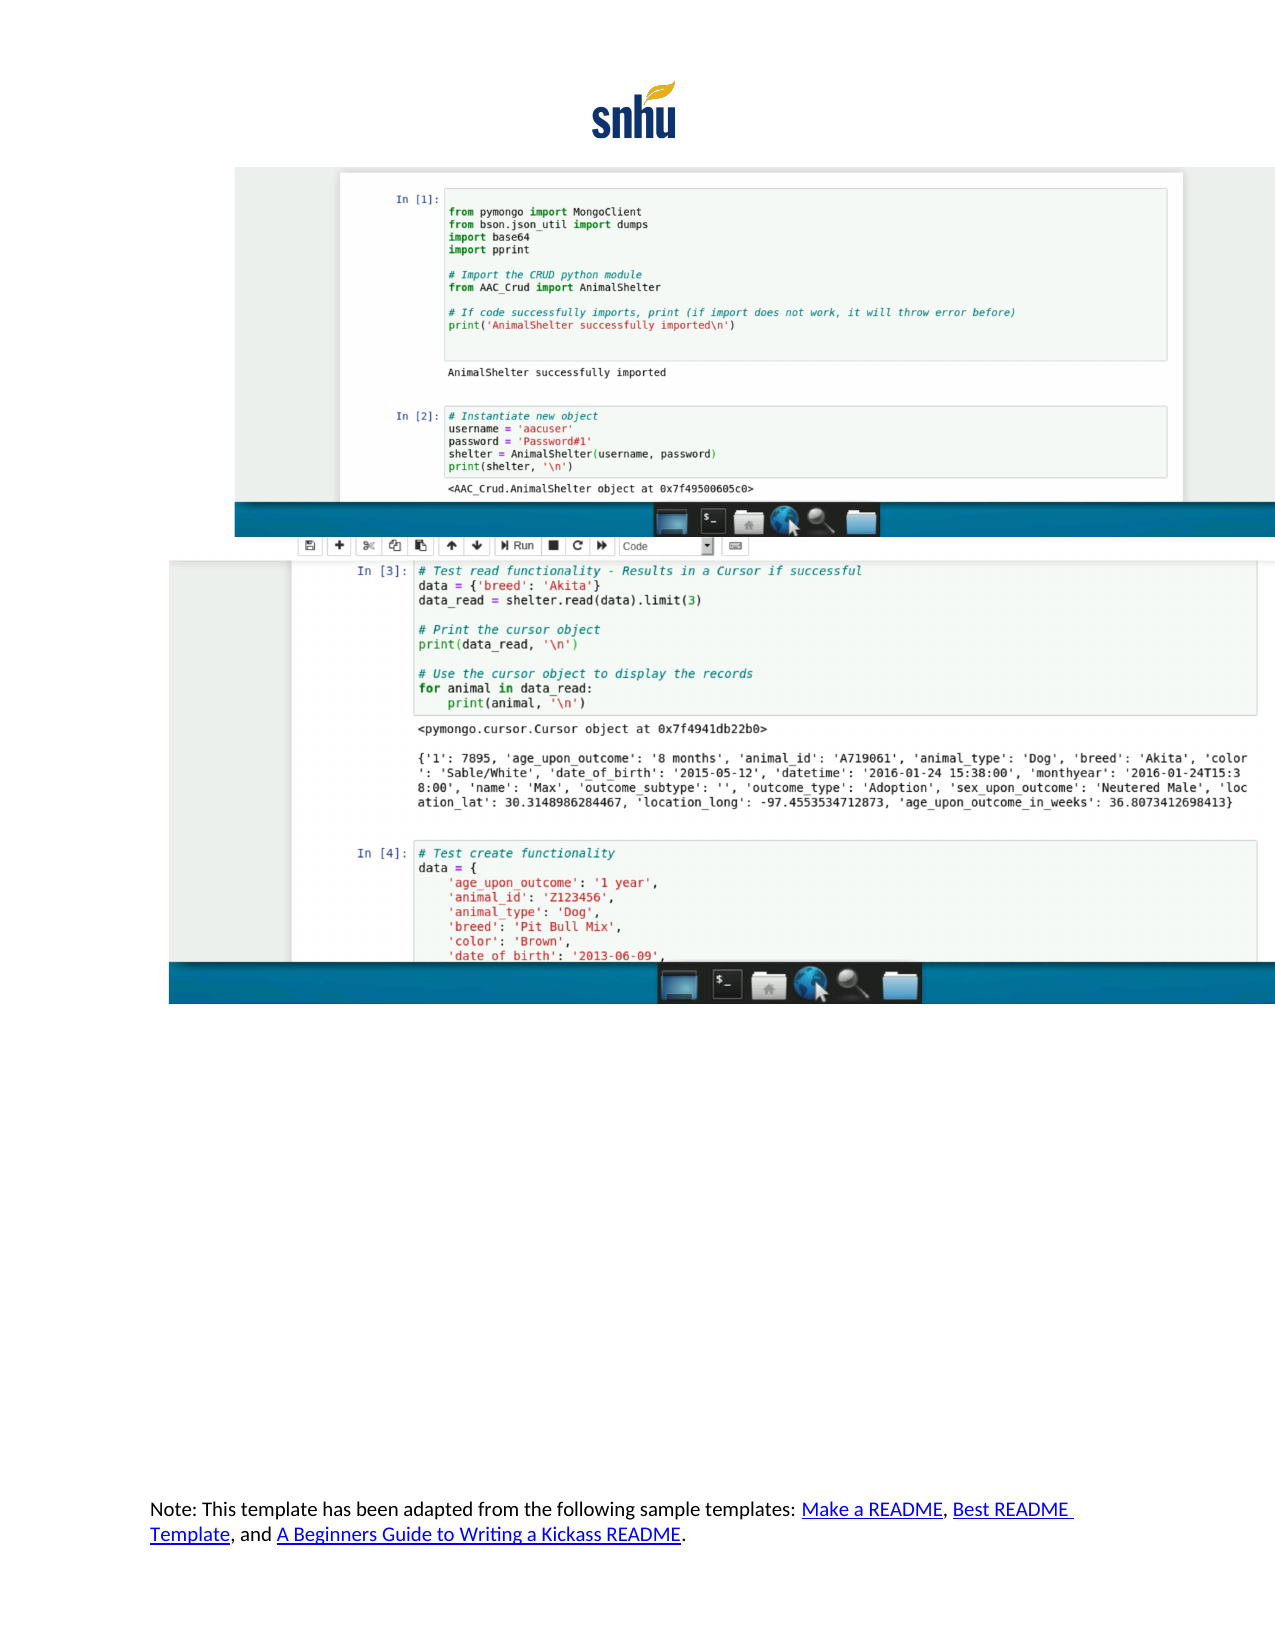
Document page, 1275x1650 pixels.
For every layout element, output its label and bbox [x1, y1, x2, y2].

picture [573, 75, 702, 147]
